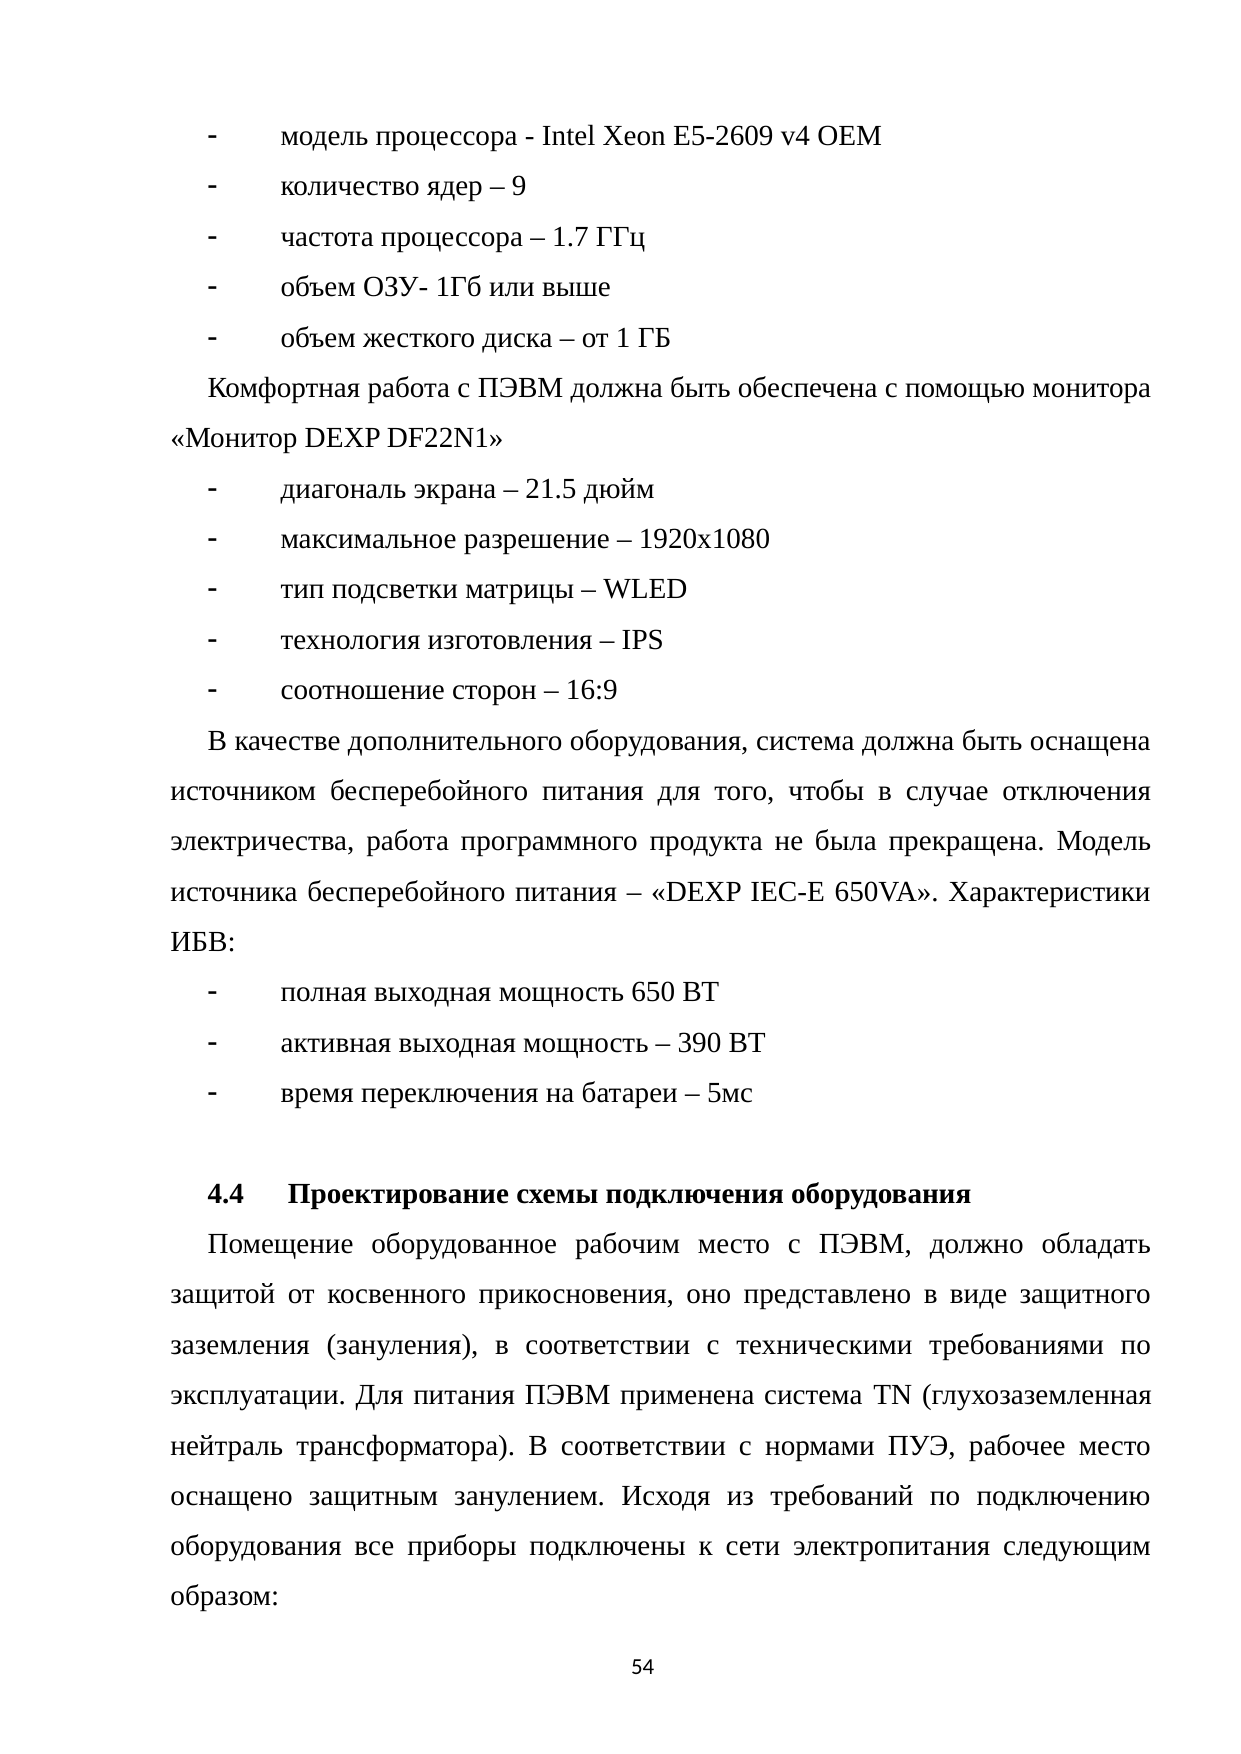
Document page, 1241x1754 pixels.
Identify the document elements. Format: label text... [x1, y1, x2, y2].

list технология изготовления – IPS [170, 622, 1152, 656]
list диагональ экрана – 21.5 дюйм [170, 471, 1152, 504]
text Помещение оборудованное рабочим место с ПЭВМ, должно обладать защитой от косвенного прикосновения, оно представлено в виде защитного заземления (зануления), в соответствии с техническими требованиями по эксплуатации. Для питания ПЭВМ применена система TN (глухозаземленная нейтраль трансформатора). В соответствии с нормами ПУЭ, рабочее место оснащено защитным занулением. Исходя из требований по подключению оборудования все приборы подключены к сети электропитания следующим образом: [170, 1226, 1152, 1612]
list модель процессора - Intel Xeon E5-2609 v4 OEM [170, 118, 1152, 152]
list объем ОЗУ- 1Гб или выше [170, 269, 1152, 303]
list активная выходная мощность – 390 ВТ [170, 1025, 1152, 1058]
list полная выходная мощность 650 ВТ [170, 974, 1152, 1008]
text В качестве дополнительного оборудования, система должна быть оснащена источником бесперебойного питания для того, чтобы в случае отключения электричества, работа программного продукта не была прекращена. Модель источника бесперебойного питания – «DEXP IEC-E 650VA». Характеристики ИБВ: [170, 723, 1152, 958]
list максимальное разрешение – 1920х1080 [170, 521, 1152, 555]
list тип подсветки матрицы – WLED [170, 572, 1152, 605]
subtitle Проектирование схемы подключения оборудования [170, 1176, 1152, 1209]
list частота процессора – 1.7 ГГц [170, 219, 1152, 253]
text Комфортная работа с ПЭВМ должна быть обеспечена с помощью монитора «Монитор DEXP DF22N1» [170, 370, 1152, 454]
list время переключения на батареи – 5мс [170, 1075, 1152, 1109]
list соотношение сторон – 16:9 [170, 672, 1152, 706]
list количество ядер – 9 [170, 168, 1152, 202]
list объем жесткого диска – от 1 ГБ [170, 320, 1152, 353]
